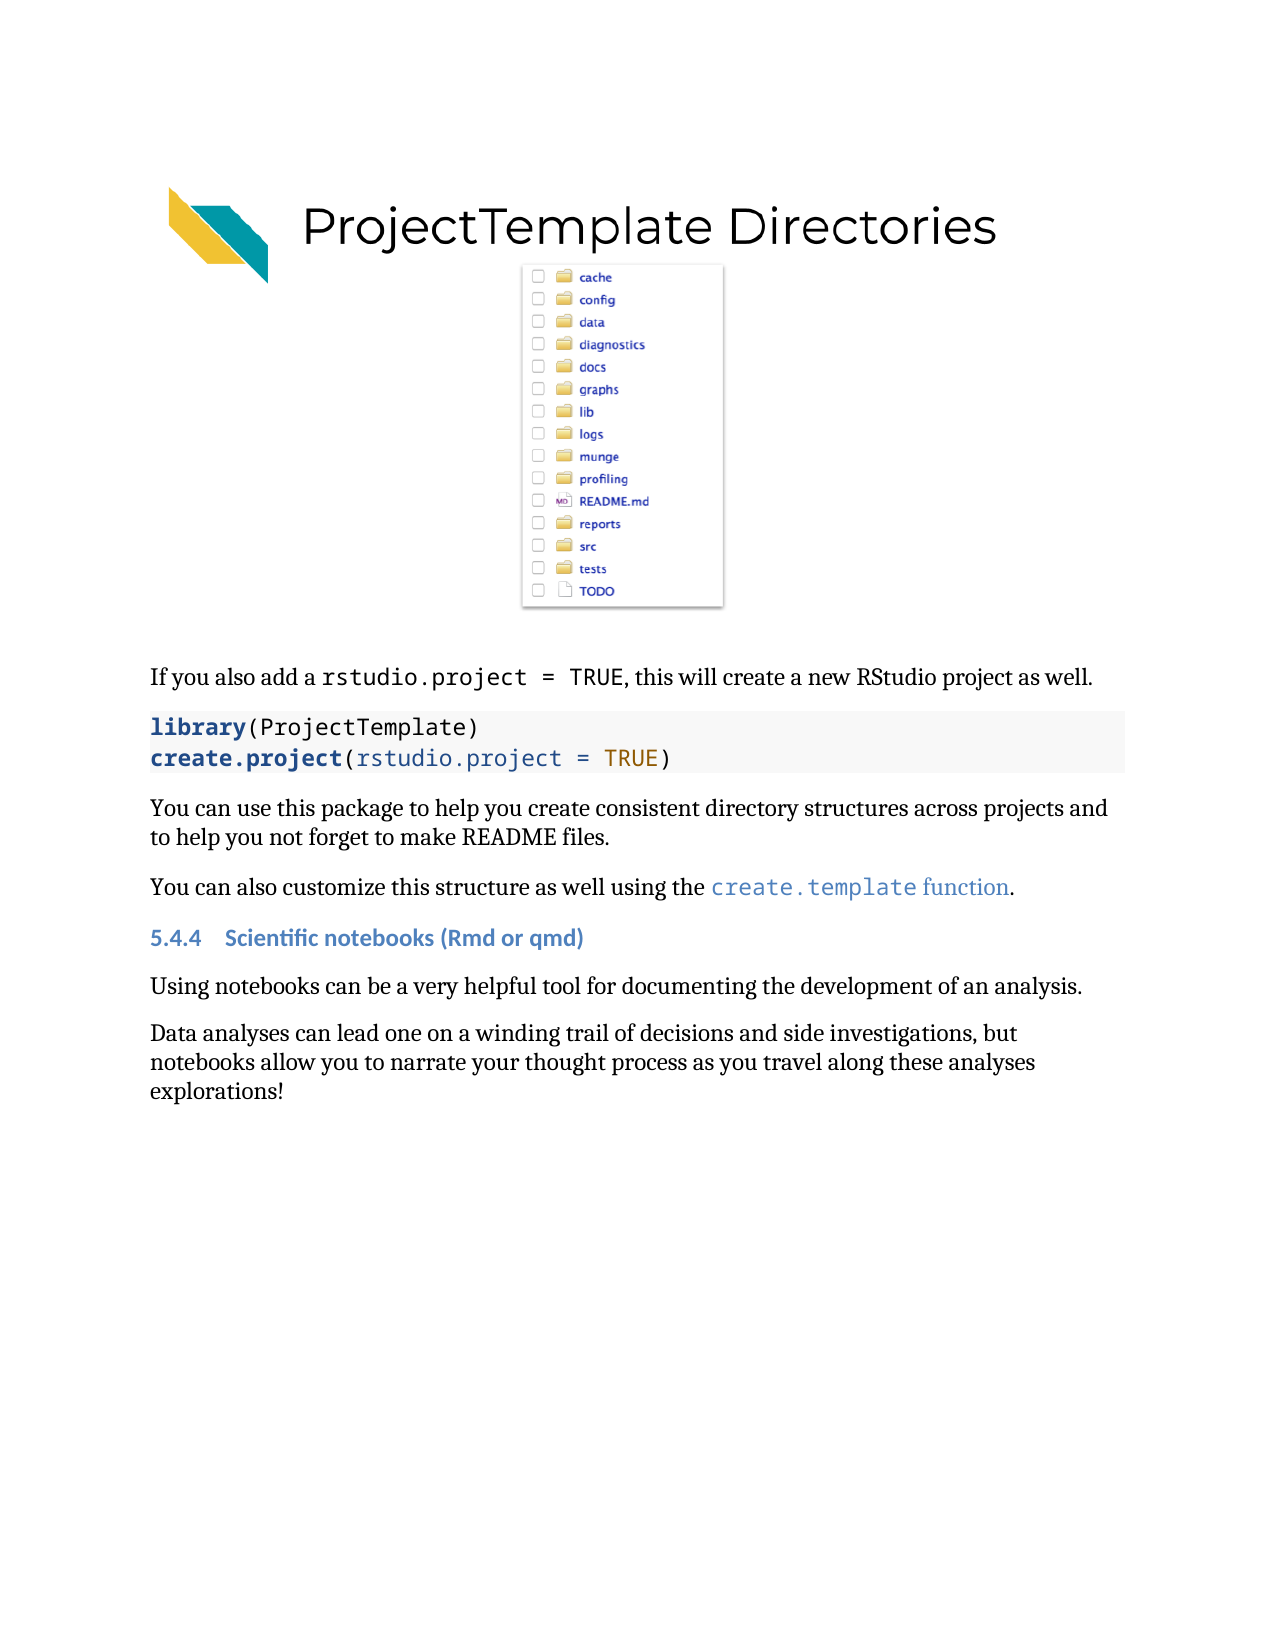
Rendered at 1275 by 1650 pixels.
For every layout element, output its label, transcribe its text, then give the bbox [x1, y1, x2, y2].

text Data analyses can lead one on a winding trail of decisions and side investigations, but notebooks allow you to narrate your thought process as you travel along these analyses explorations! [150, 1019, 1125, 1106]
text library(ProjectTemplate) create.project(rstudio.project = TRUE) [480, 711, 1125, 773]
text You can use this package to help you create consistent directory structures across projects and to help you not forget to make README files. [150, 794, 1125, 852]
picture [168, 150, 1044, 643]
text Using notebooks can be a very helpful tool for documenting the development of an analysis. [150, 972, 1125, 1001]
text You can also customize this structure as well using the create.template function. [150, 871, 1125, 902]
subtitle 5.4.4 Scientific notebooks (Rmd or qmd) [150, 923, 1125, 953]
text If you also add a rstudio.project = TRUE, this will create a new RStudio project as well. [150, 661, 1125, 692]
